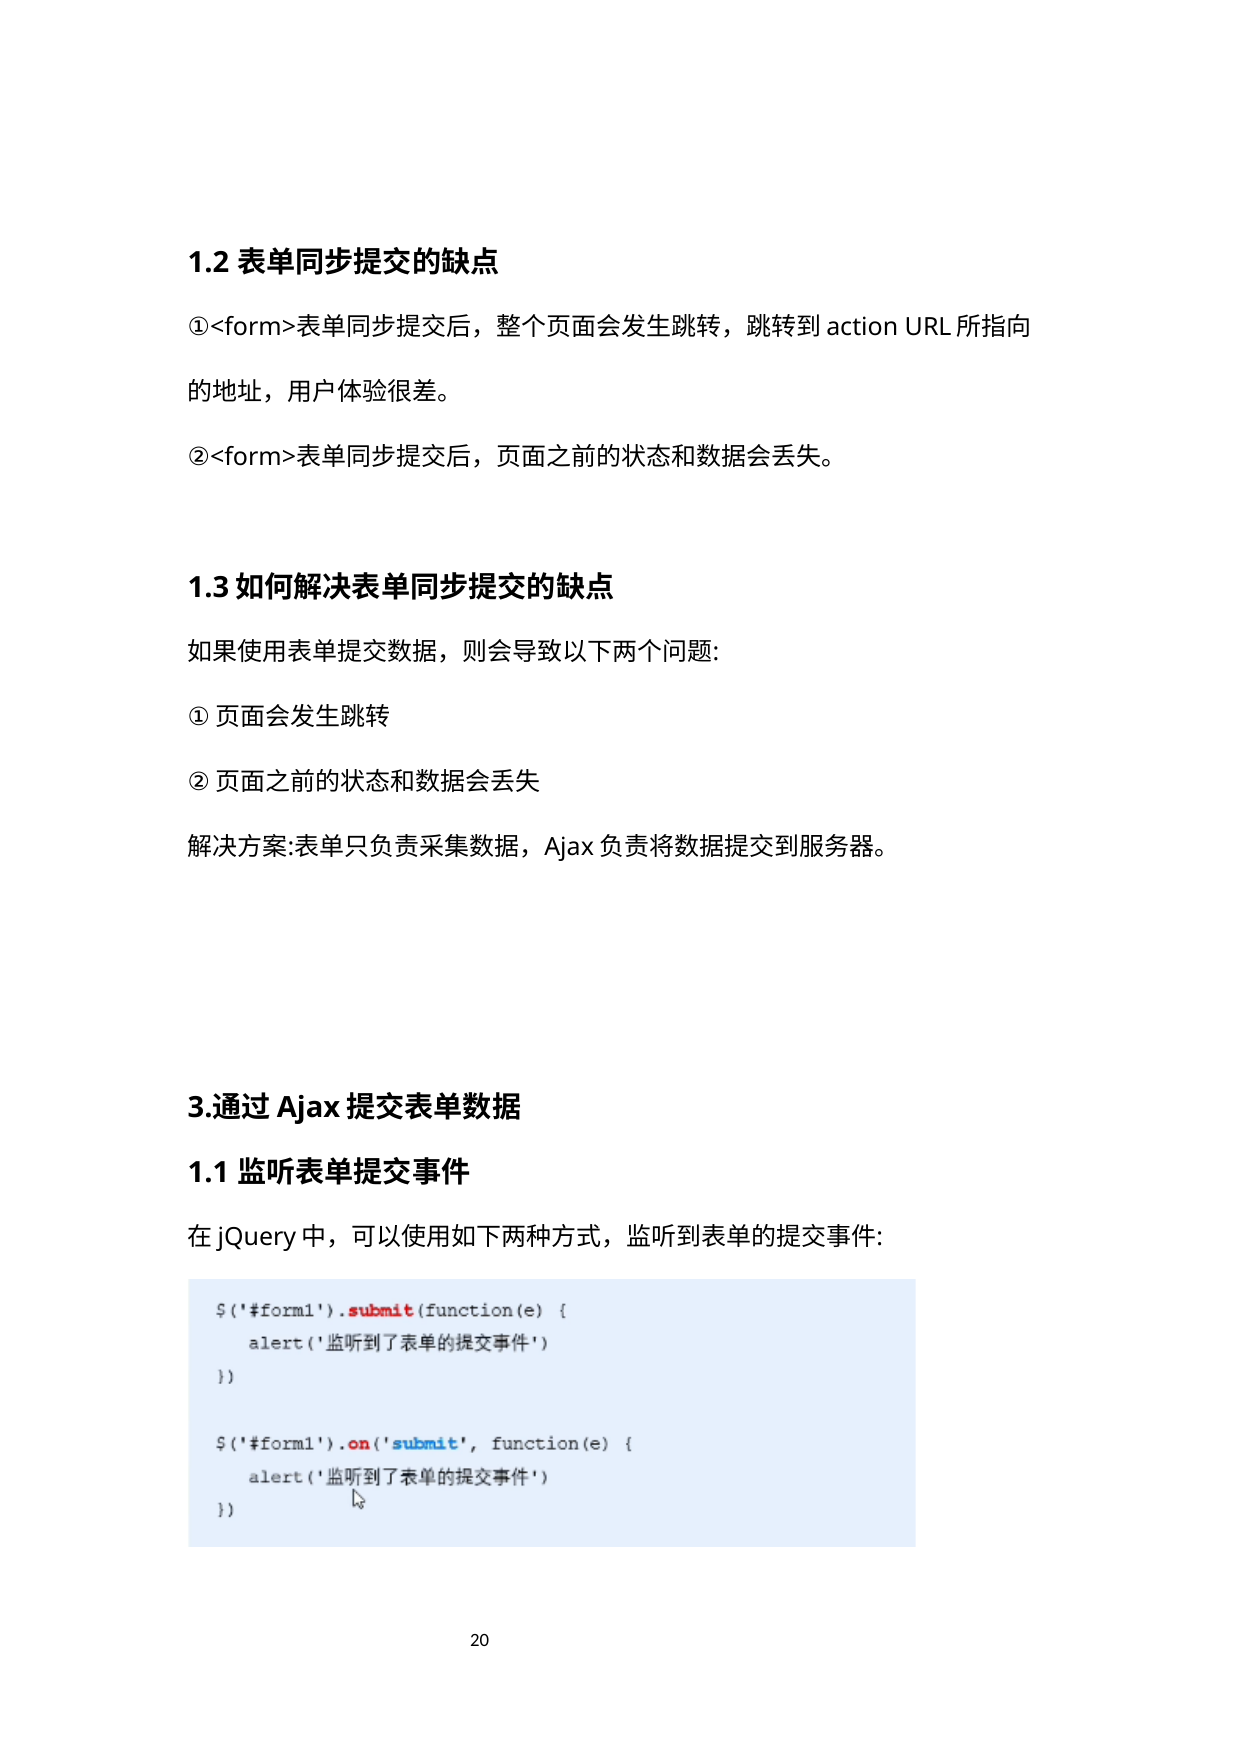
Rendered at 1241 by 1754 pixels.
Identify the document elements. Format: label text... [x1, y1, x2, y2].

text ①<form>表单同步提交后，整个页面会发生跳转，跳转到action URL所指向的地址，用户体验很差。 [187, 292, 1053, 422]
picture [187, 1279, 916, 1547]
text 在jQuery中，可以使用如下两种方式，监听到表单的提交事件: [187, 1202, 1053, 1267]
text 1.2 表单同步提交的缺点 [187, 227, 1053, 292]
text ①页面会发生跳转 [187, 682, 1053, 747]
text ②<form>表单同步提交后，页面之前的状态和数据会丢失。 [187, 422, 1053, 487]
text 3.通过Ajax提交表单数据 [187, 1072, 1053, 1137]
text 1.1 监听表单提交事件 [187, 1137, 1053, 1202]
text 如果使用表单提交数据，则会导致以下两个问题: [187, 617, 1053, 682]
text 解决方案:表单只负责采集数据，Ajax负责将数据提交到服务器。 [187, 812, 1053, 877]
text 1.3如何解决表单同步提交的缺点 [187, 552, 1053, 617]
text ②页面之前的状态和数据会丢失 [187, 747, 1053, 812]
